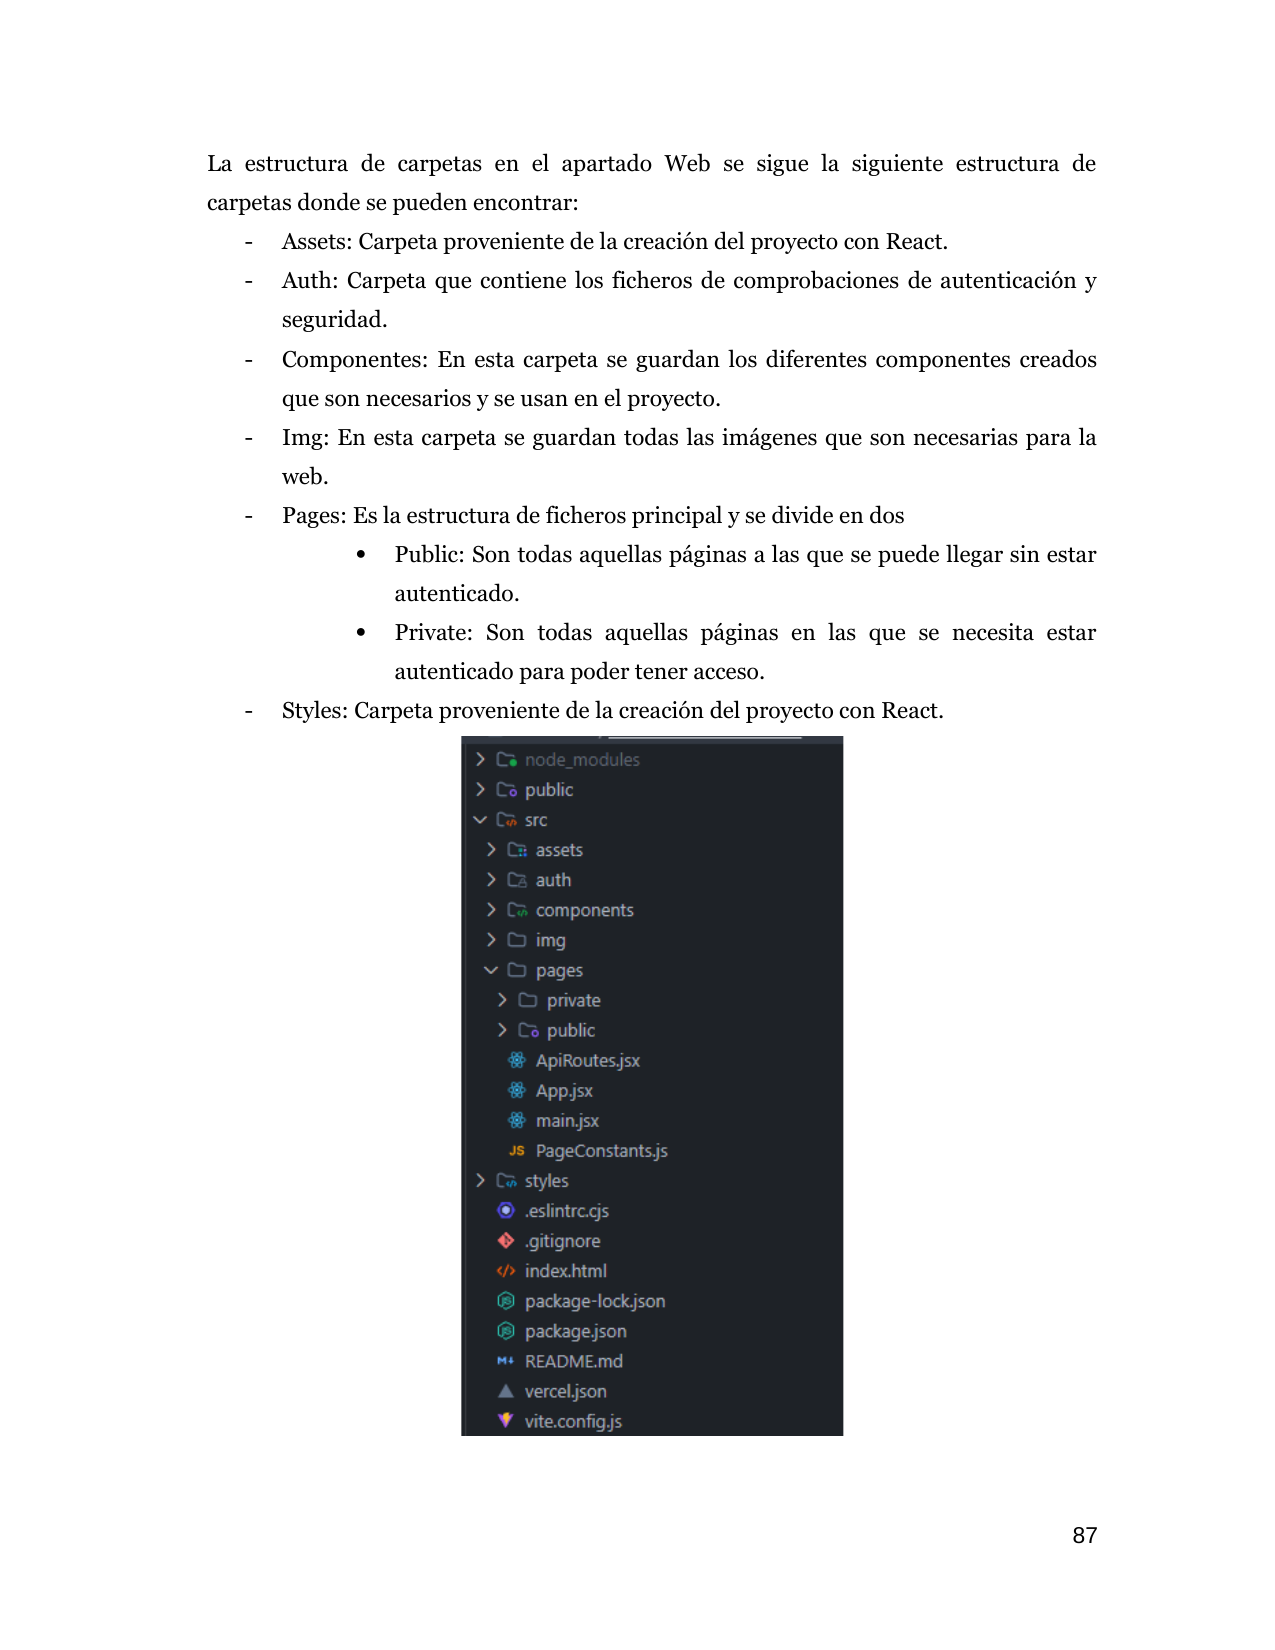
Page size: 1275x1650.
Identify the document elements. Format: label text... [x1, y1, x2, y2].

list Pages: Es la estructura de ficheros principal y se divide en dos [244, 502, 1098, 528]
list Public: Son todas aquellas páginas a las que se puede llegar sin estar autenticado. [357, 541, 1098, 606]
list Styles: Carpeta proveniente de la creación del proyecto con React. [244, 697, 1098, 723]
text La estructura de carpetas en el apartado Web se sigue la siguiente estructura de carpetas donde se pueden encontrar: [207, 151, 1098, 216]
list Auth: Carpeta que contiene los ficheros de comprobaciones de autenticación y seguridad. [244, 268, 1098, 333]
list Private: Son todas aquellas páginas en las que se necesita estar autenticado para poder tener acceso. [357, 619, 1098, 684]
list Componentes: En esta carpeta se guardan los diferentes componentes creados que son necesarios y se usan en el proyecto. [244, 346, 1098, 411]
list Img: En esta carpeta se guardan todas las imágenes que son necesarias para la web. [244, 424, 1098, 489]
list Assets: Carpeta proveniente de la creación del proyecto con React. [244, 229, 1098, 255]
picture [461, 736, 844, 1436]
